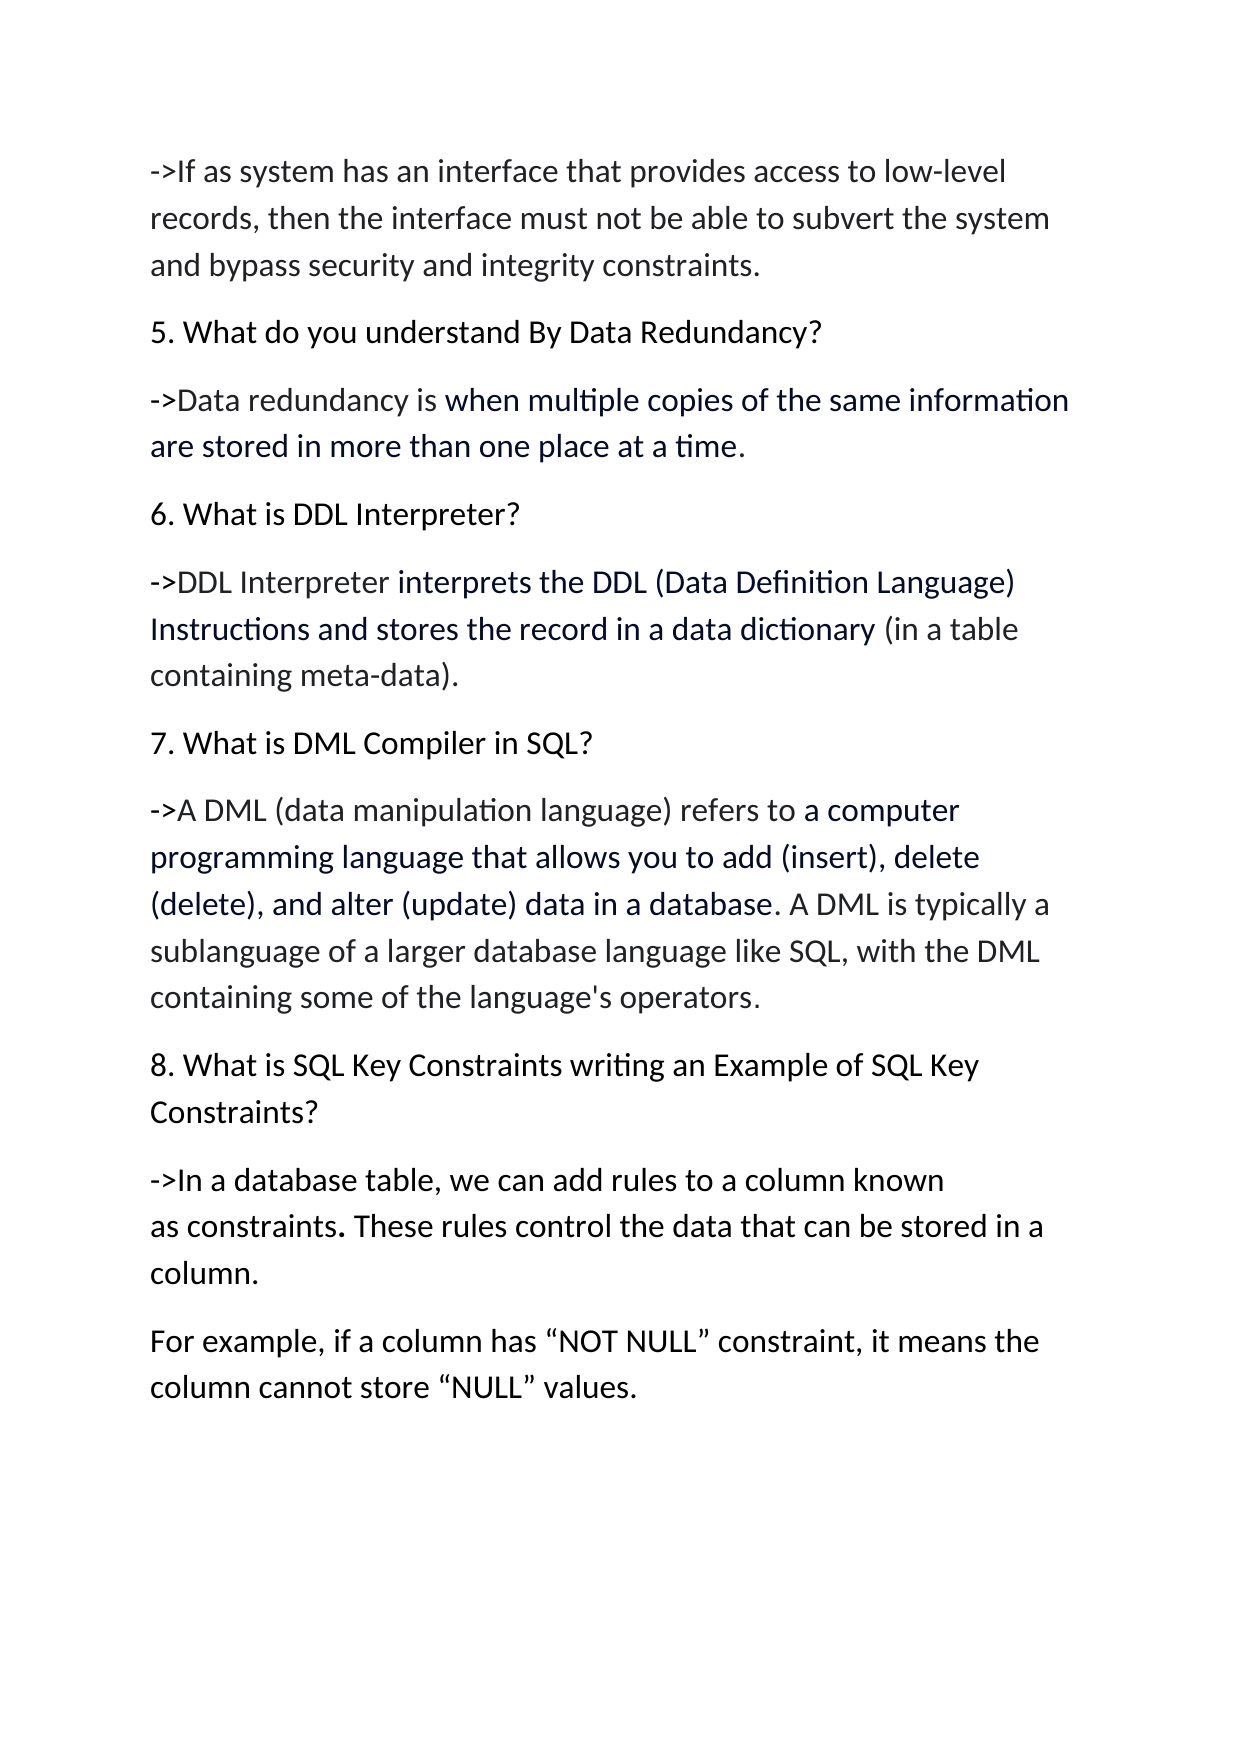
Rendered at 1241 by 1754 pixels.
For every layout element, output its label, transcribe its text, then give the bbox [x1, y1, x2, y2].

text 5. What do you understand By Data Redundancy? [150, 311, 1090, 352]
text ->In a database table, we can add rules to a column known as constraints. These rules control the data that can be stored in a column. [150, 1158, 1090, 1293]
text For example, if a column has “NOT NULL” constraint, it means the column cannot store “NULL” values. [150, 1320, 1090, 1407]
text 8. What is SQL Key Constraints writing an Example of SQL Key Constraints? [150, 1044, 1090, 1132]
text ->DDL Interpreter interprets the DDL (Data Definition Language) Instructions and stores the record in a data dictionary (in a table containing meta-data). [150, 561, 1090, 695]
text ->Data redundancy is when multiple copies of the same information are stored in more than one place at a time. [150, 379, 1090, 466]
text ->If as system has an interface that provides access to low-level records, then the interface must not be able to subvert the system and bypass security and integrity constraints. [150, 150, 1090, 284]
text 7. What is DML Compiler in SQL? [150, 722, 1090, 763]
text ->A DML (data manipulation language) refers to a computer programming language that allows you to add (insert), delete (delete), and alter (update) data in a database. A DML is typically a sublanguage of a larger database language like SQL, with the DML containing some of the language's operators. [150, 789, 1090, 1017]
text 6. What is DDL Interpreter? [150, 493, 1090, 534]
